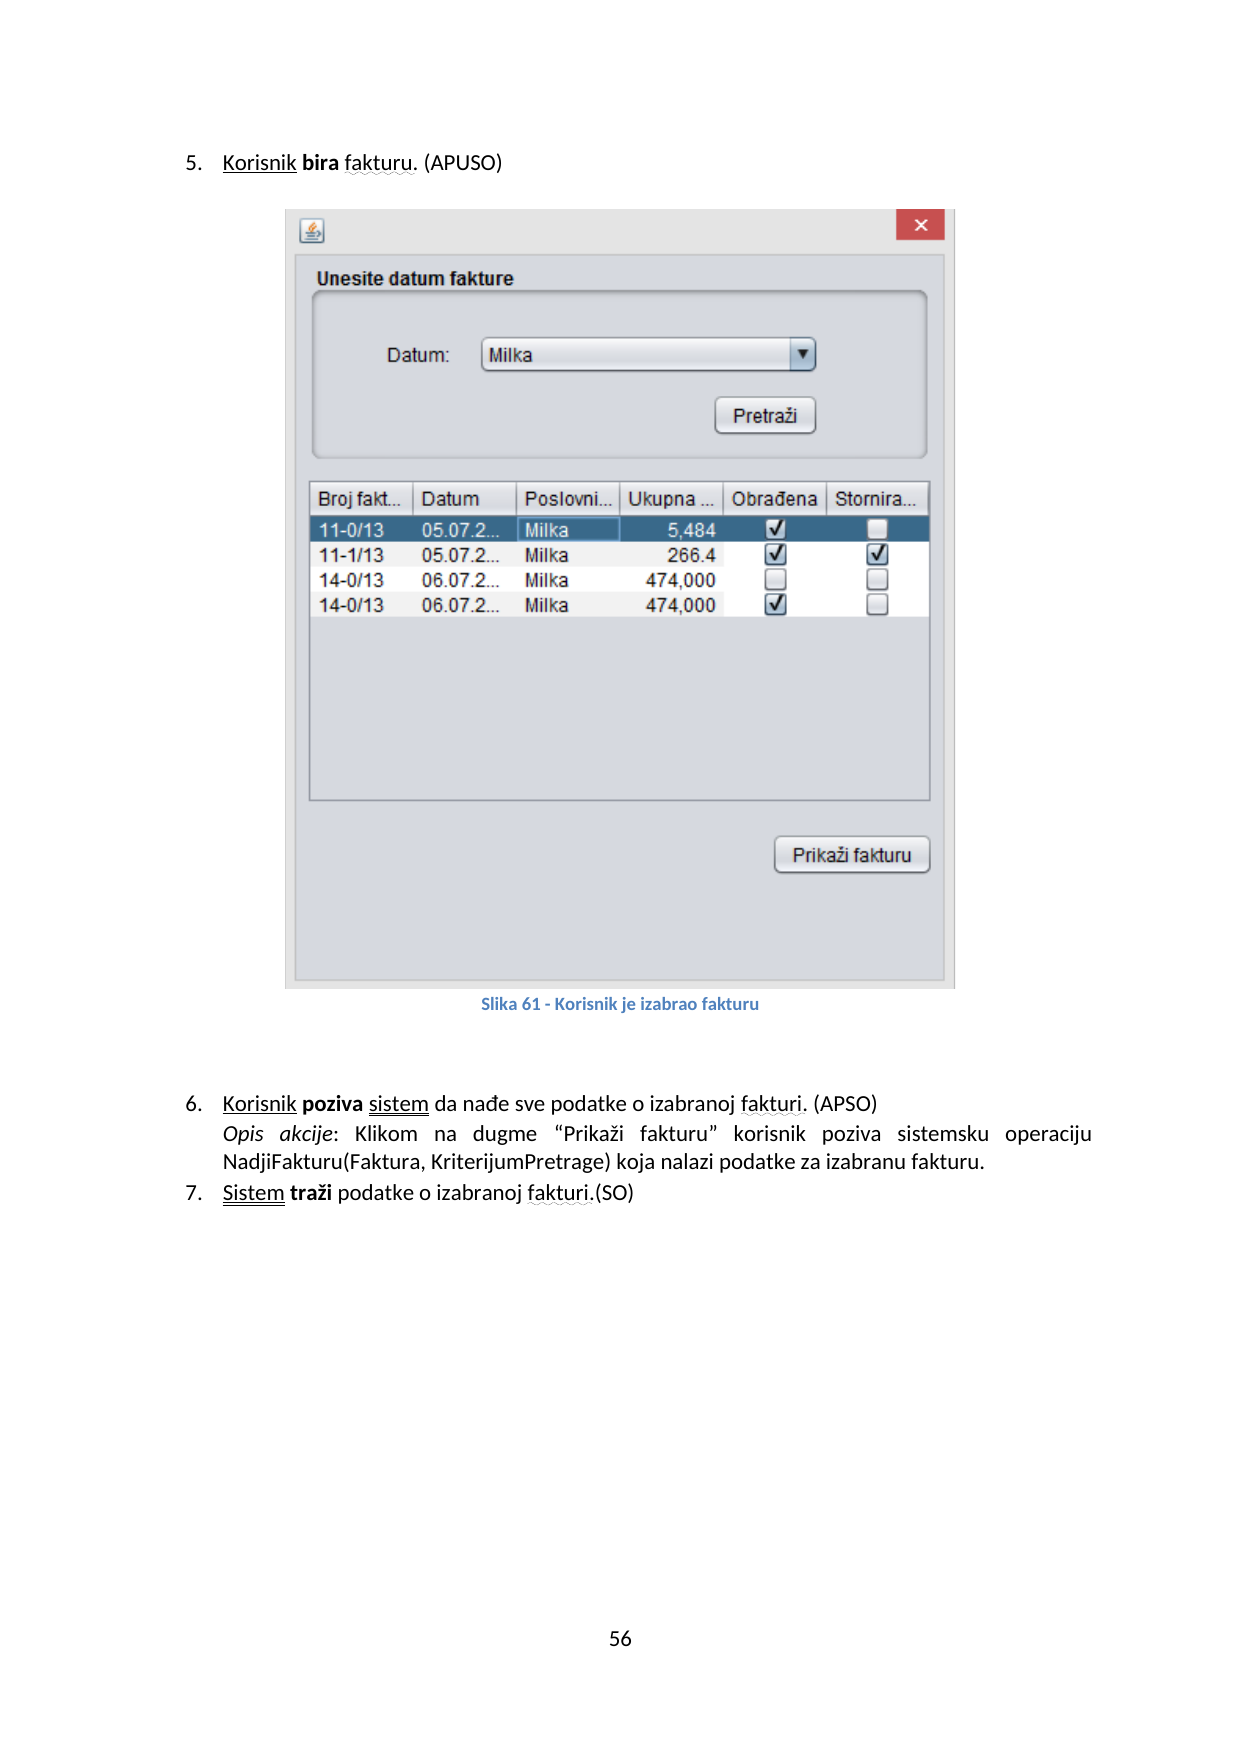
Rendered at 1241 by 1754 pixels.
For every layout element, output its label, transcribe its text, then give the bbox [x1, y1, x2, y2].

list Korisnik bira fakturu. (APUSO) [185, 148, 1093, 176]
list Sistem traži podatke o izabranoj fakturi.(SO) [185, 1178, 1093, 1206]
picture [285, 209, 956, 989]
text Opis akcije: Klikom na dugme “Prikaži fakturu” korisnik poziva sistemsku operaciju NadjiFakturu(Faktura, KriterijumPretrage) koja nalazi podatke za izabranu fakturu. [223, 1119, 1093, 1176]
list Korisnik poziva sistem da nađe sve podatke o izabranoj fakturi. (APSO) [185, 1089, 1093, 1117]
